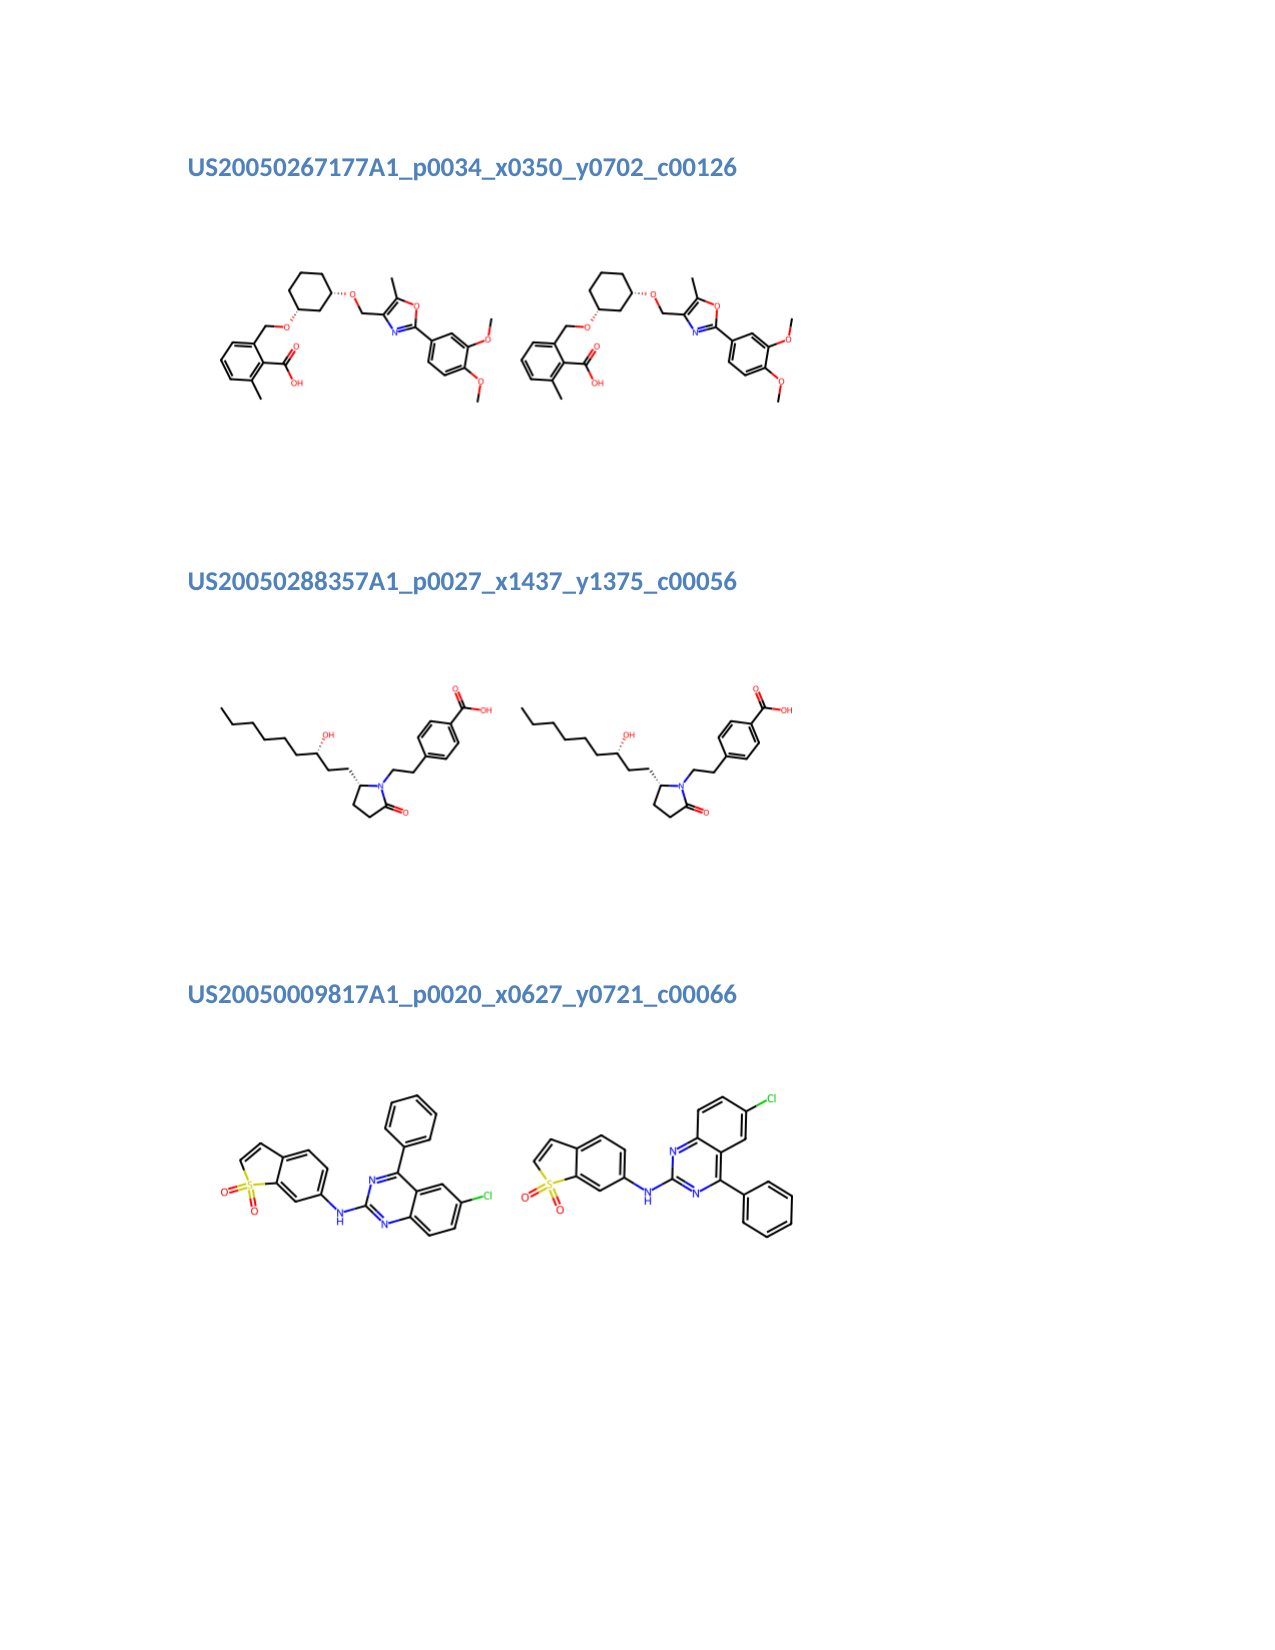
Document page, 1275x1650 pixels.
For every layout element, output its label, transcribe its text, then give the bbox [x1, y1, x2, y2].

subtitle US20050009817A1_p0020_x0627_y0721_c00066 [187, 977, 1087, 1010]
subtitle US20050267177A1_p0034_x0350_y0702_c00126 [187, 150, 1087, 183]
picture [206, 1015, 807, 1316]
picture [206, 601, 807, 902]
picture [206, 187, 807, 488]
subtitle US20050288357A1_p0027_x1437_y1375_c00056 [187, 564, 1087, 597]
